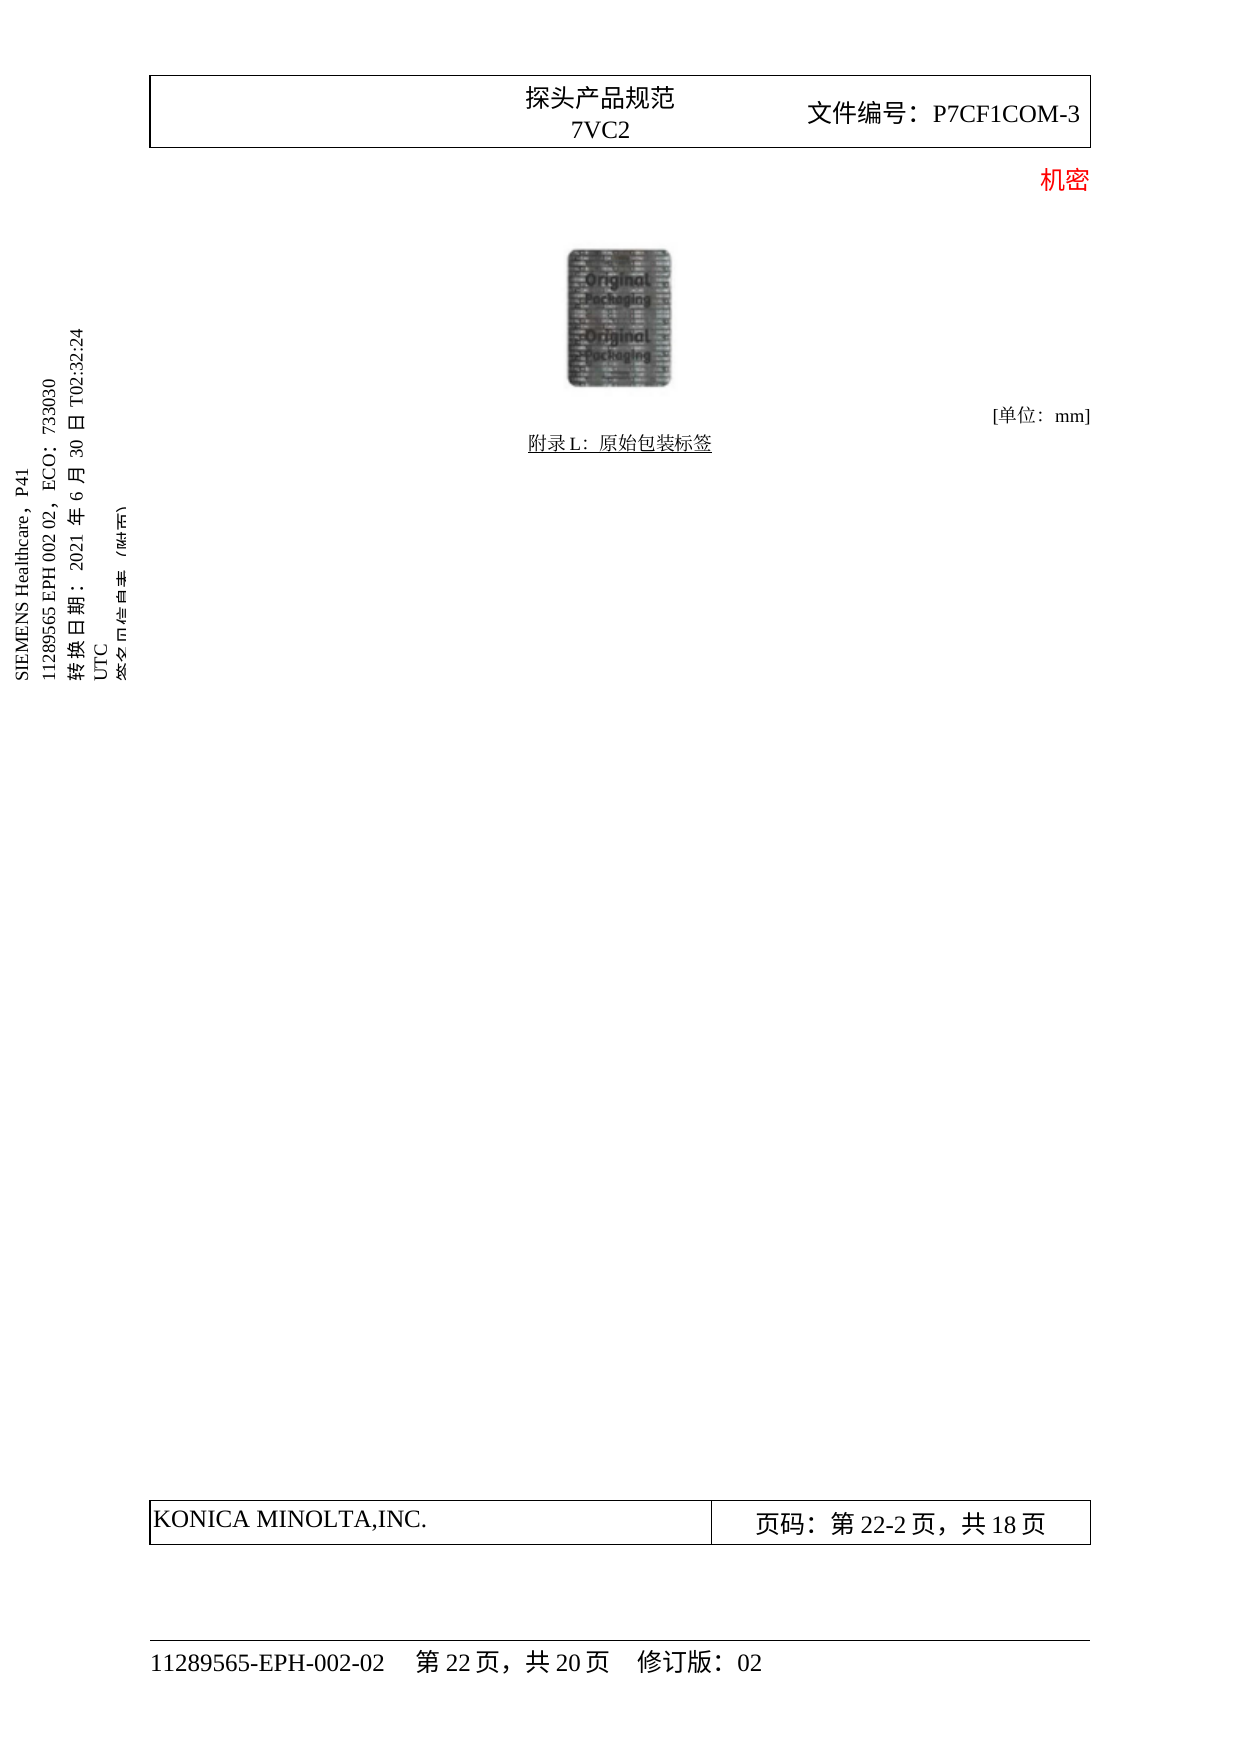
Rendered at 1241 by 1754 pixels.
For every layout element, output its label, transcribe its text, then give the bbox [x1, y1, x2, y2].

text 附录L：原始包装标签 [150, 428, 1090, 455]
text [单位：mm] [150, 401, 1090, 428]
